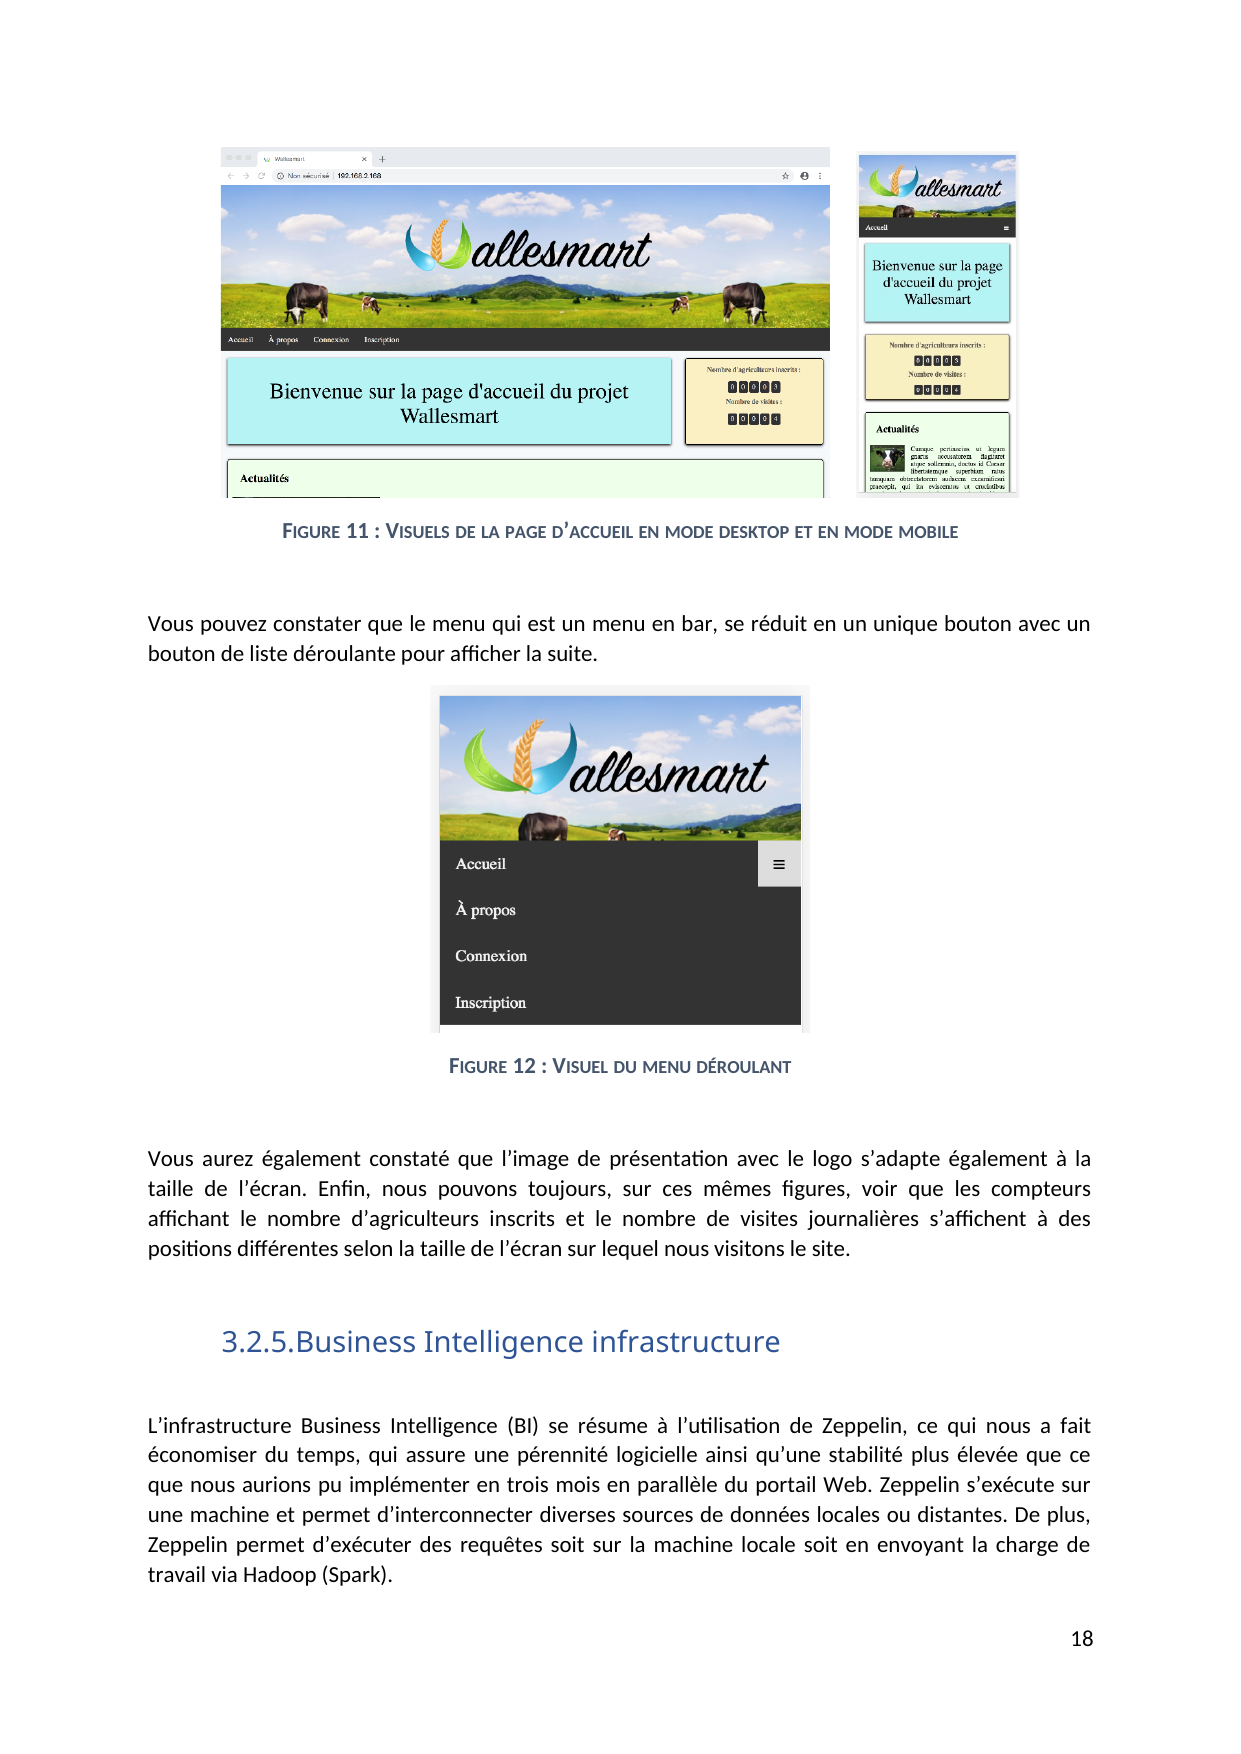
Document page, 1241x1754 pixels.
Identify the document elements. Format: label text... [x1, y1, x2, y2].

text Figure 12 : Visuel du menu déroulant [148, 1051, 1093, 1079]
text Figure 11 : Visuels de la page d’accueil en mode desktop et en mode mobile [148, 516, 1093, 544]
picture [430, 685, 810, 1033]
text Vous pouvez constater que le menu qui est un menu en bar, se réduit en un unique bouton avec un bouton de liste déroulante pour afficher la suite. [148, 609, 1093, 667]
text L’infrastructure Business Intelligence (BI) se résume à l’utilisation de Zeppelin, ce qui nous a fait économiser du temps, qui assure une pérennité logicielle ainsi qu’une stabilité plus élevée que ce que nous aurions pu implémenter en trois mois en parallèle du portail Web. Zeppelin s’exécute sur une machine et permet d’interconnecter diverses sources de données locales ou distantes. De plus, Zeppelin permet d’exécuter des requêtes soit sur la machine locale soit en envoyant la charge de travail via Hadoop (Spark). [148, 1411, 1093, 1588]
subtitle Business Intelligence infrastructure [221, 1321, 1093, 1361]
text Vous aurez également constaté que l’image de présentation avec le logo s’adapte également à la taille de l’écran. Enfin, nous pouvons toujours, sur ces mêmes figures, voir que les compteurs affichant le nombre d’agriculteurs inscrits et le nombre de visites journalières s’affichent à des positions différentes selon la taille de l’écran sur lequel nous visitons le site. [148, 1144, 1093, 1262]
picture [220, 147, 830, 498]
picture [855, 151, 1020, 498]
